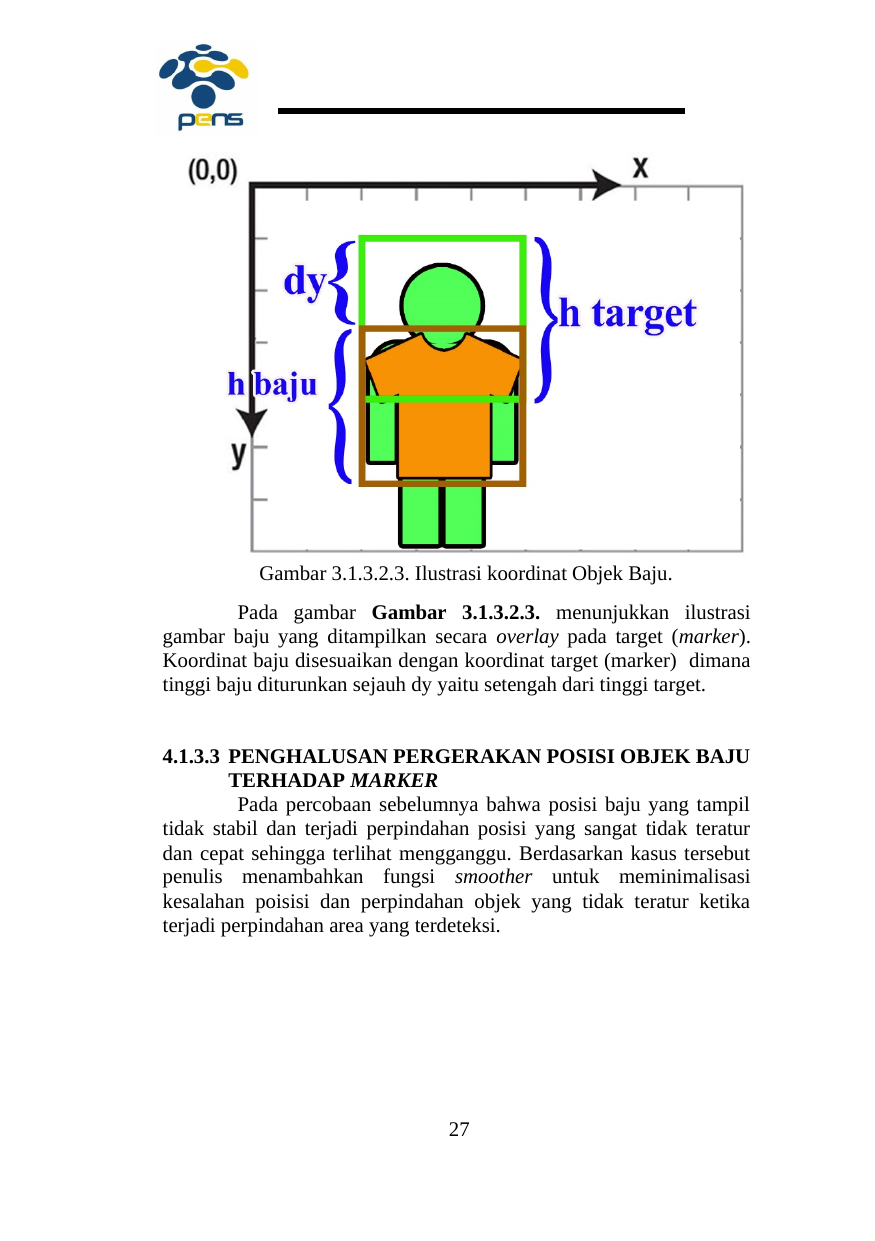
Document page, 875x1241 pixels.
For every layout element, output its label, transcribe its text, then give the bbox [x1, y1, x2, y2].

list PENGHALUSAN PERGERAKAN POSISI OBJEK BAJU TERHADAP MARKER [162, 744, 751, 792]
picture [155, 42, 260, 137]
list Pada percobaan sebelumnya bahwa posisi baju yang tampil tidak stabil dan terjadi perpindahan posisi yang sangat tidak teratur dan cepat sehingga terlihat mengganggu. Berdasarkan kasus tersebut penulis menambahkan fungsi smoother untuk meminimalisasi kesalahan poisisi dan perpindahan objek yang tidak teratur ketika terjadi perpindahan area yang terdeteksi. [162, 792, 751, 937]
list Pada gambar Gambar 3.1.3.2.3. menunjukkan ilustrasi gambar baju yang ditampilkan secara overlay pada target (marker). Koordinat baju disesuaikan dengan koordinat target (marker) dimana tinggi baju diturunkan sejauh dy yaitu setengah dari tinggi target. [162, 600, 751, 696]
picture [181, 150, 750, 562]
list Gambar 3.1.3.2.3. Ilustrasi koordinat Objek Baju. [162, 561, 751, 585]
